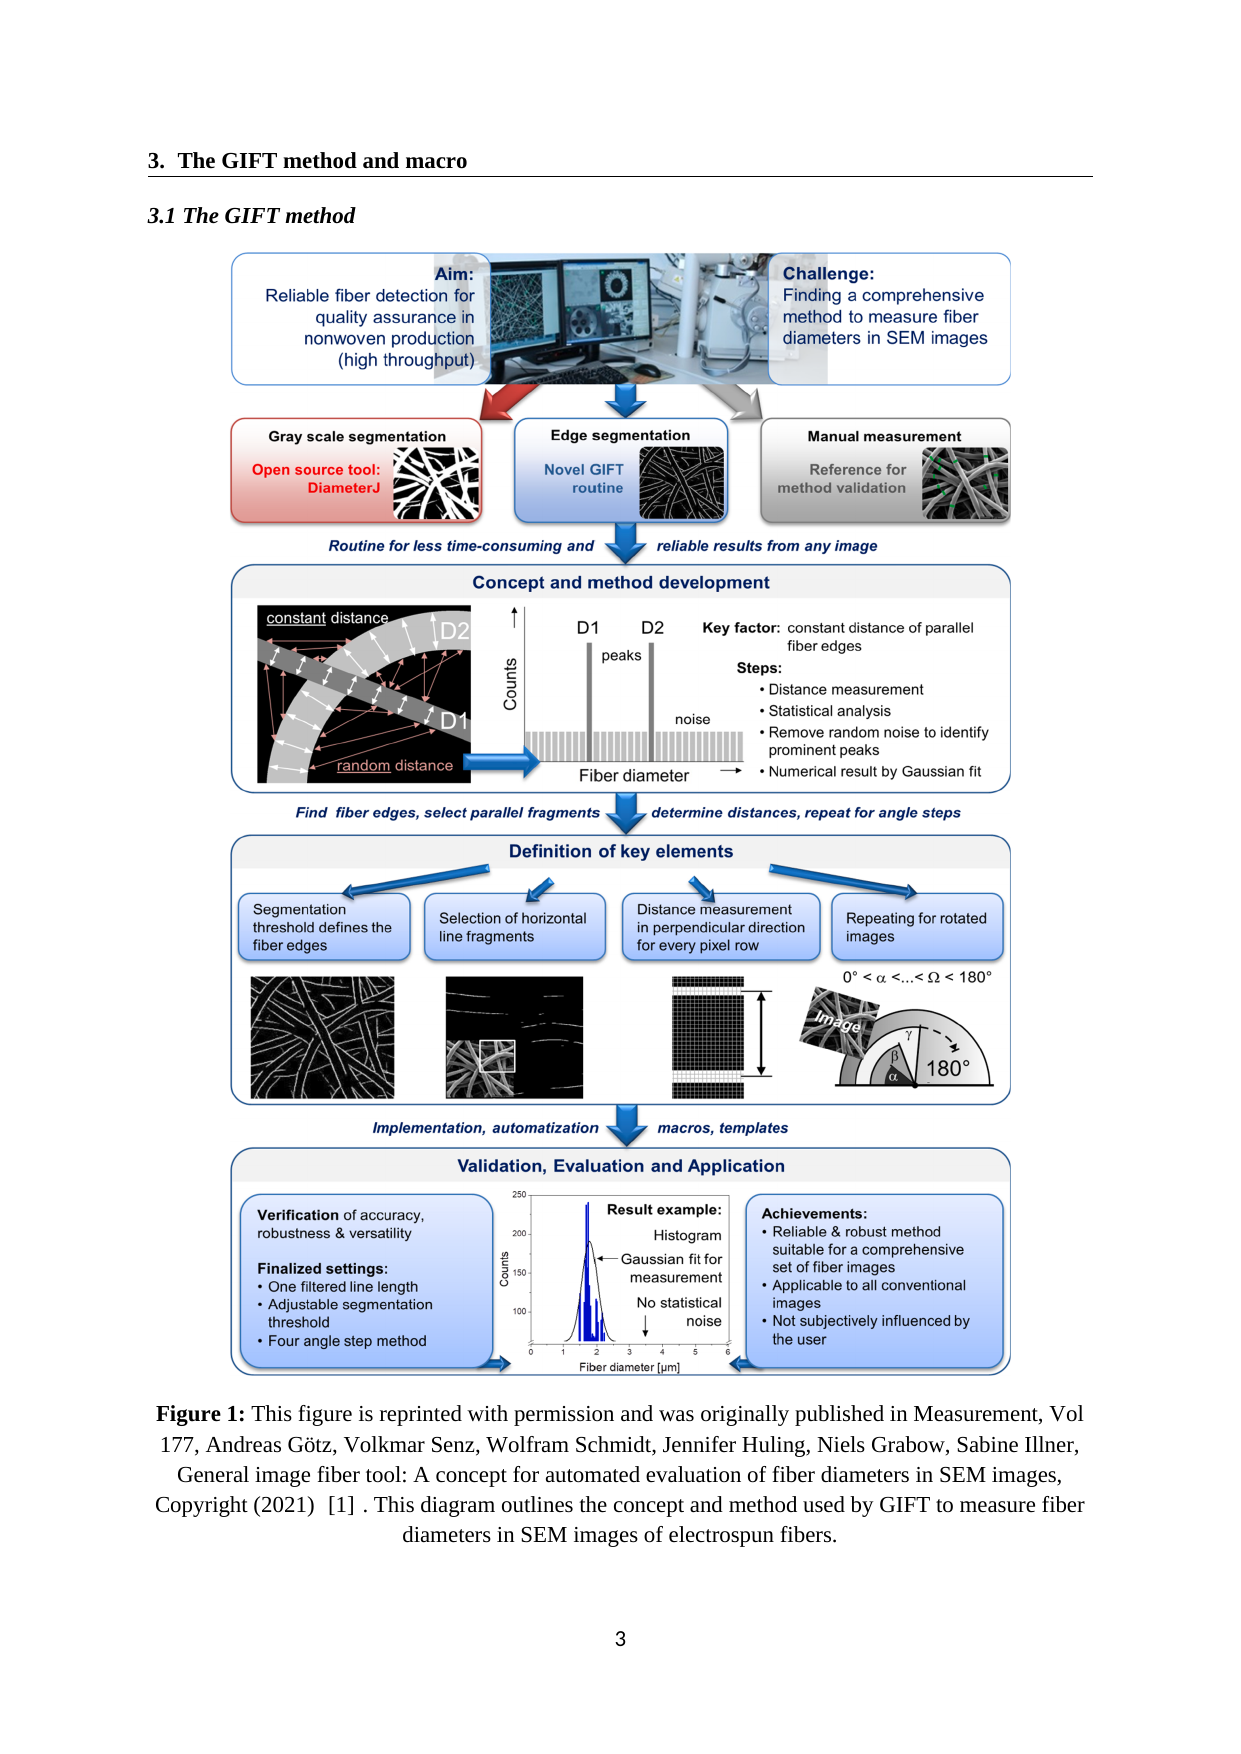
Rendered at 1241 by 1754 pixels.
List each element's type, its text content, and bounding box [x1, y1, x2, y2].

subtitle The GIFT method and macro [148, 148, 1093, 176]
text Figure 1: This figure is reprinted with permission and was originally published in Measurement, Vol 177, Andreas Götz, Volkmar Senz, Wolfram Schmidt, Jennifer Huling, Niels Grabow, Sabine Illner, General image fiber tool: A concept for automated evaluation of fiber diameters in SEM images, Copyright (2021) . This diagram outlines the concept and method used by GIFT to measure fiber diameters in SEM images of electrospun fibers. [148, 1401, 1093, 1548]
subtitle 3.1 The GIFT method [148, 202, 1093, 228]
